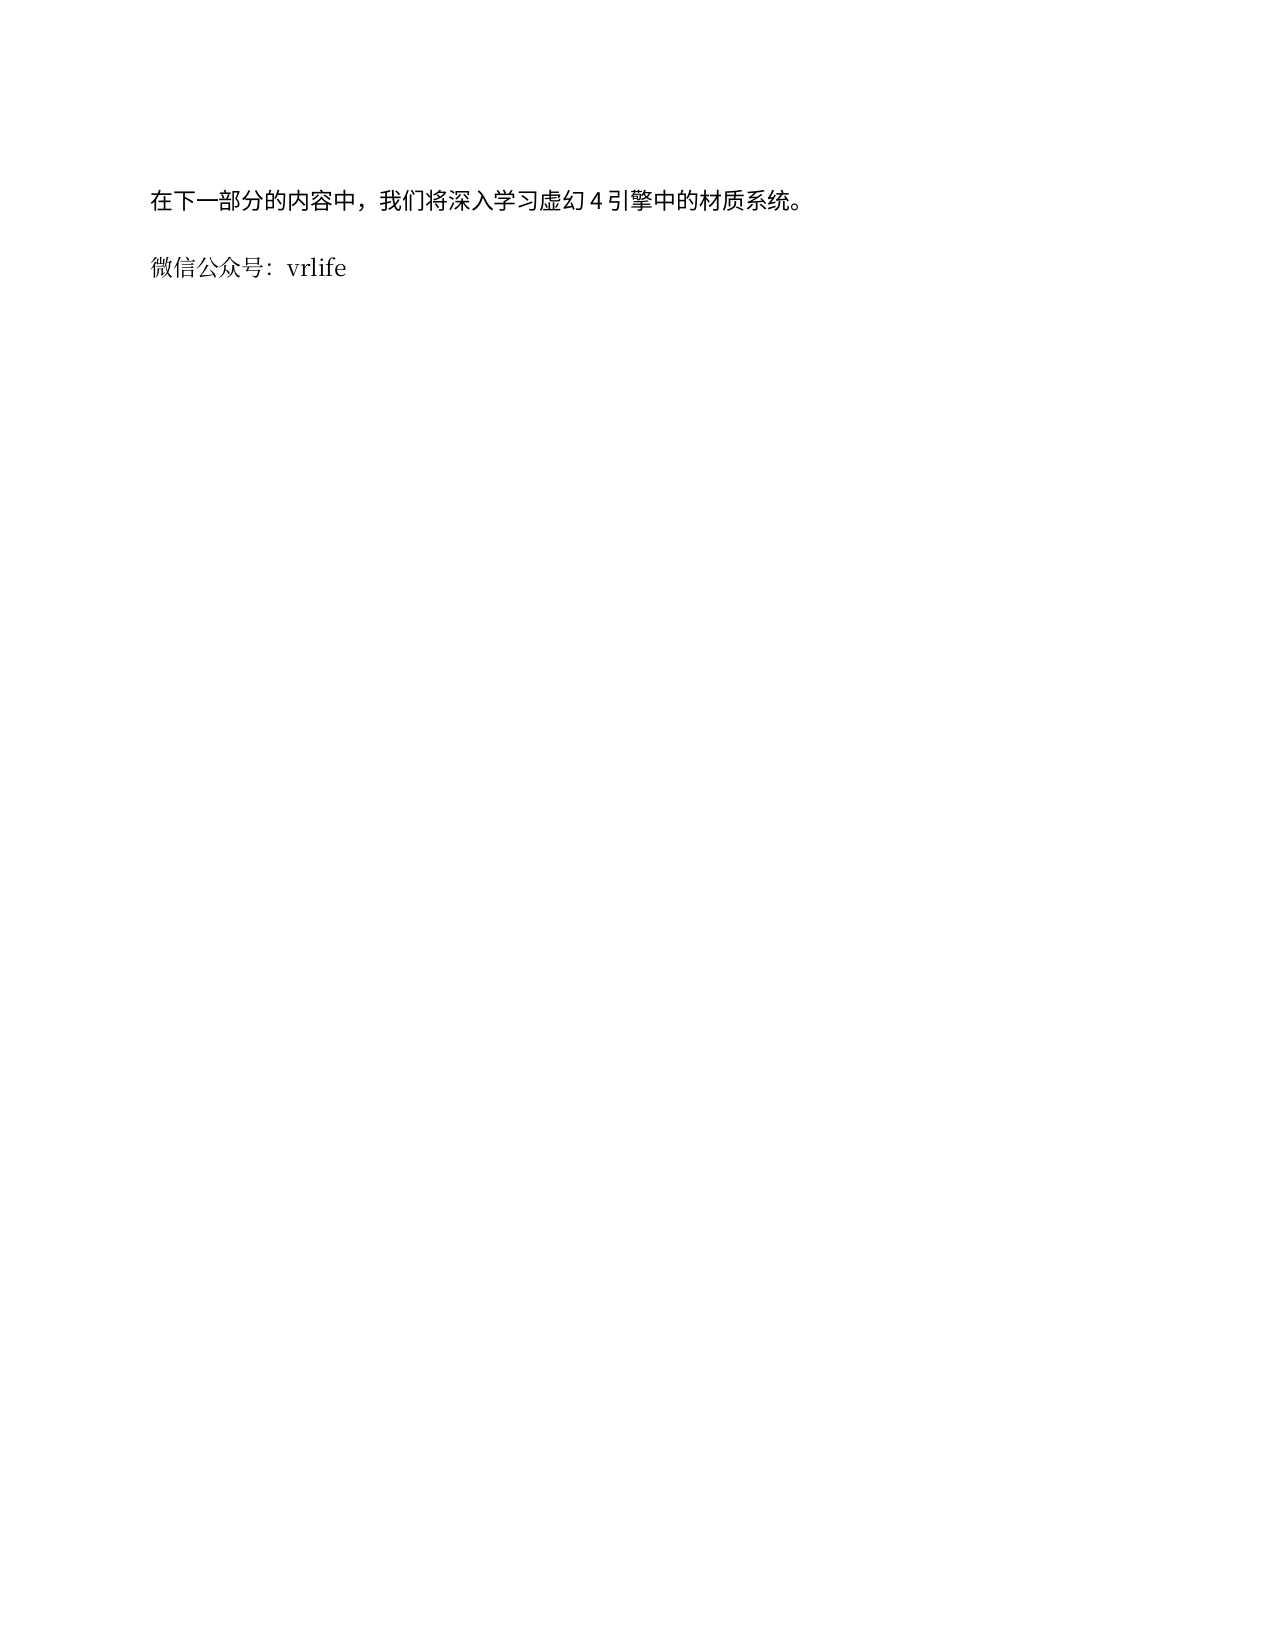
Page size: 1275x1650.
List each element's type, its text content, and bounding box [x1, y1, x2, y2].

text 在下一部分的内容中，我们将深入学习虚幻4引擎中的材质系统。 [150, 183, 1125, 216]
text 微信公众号：vrlife [150, 250, 1125, 283]
